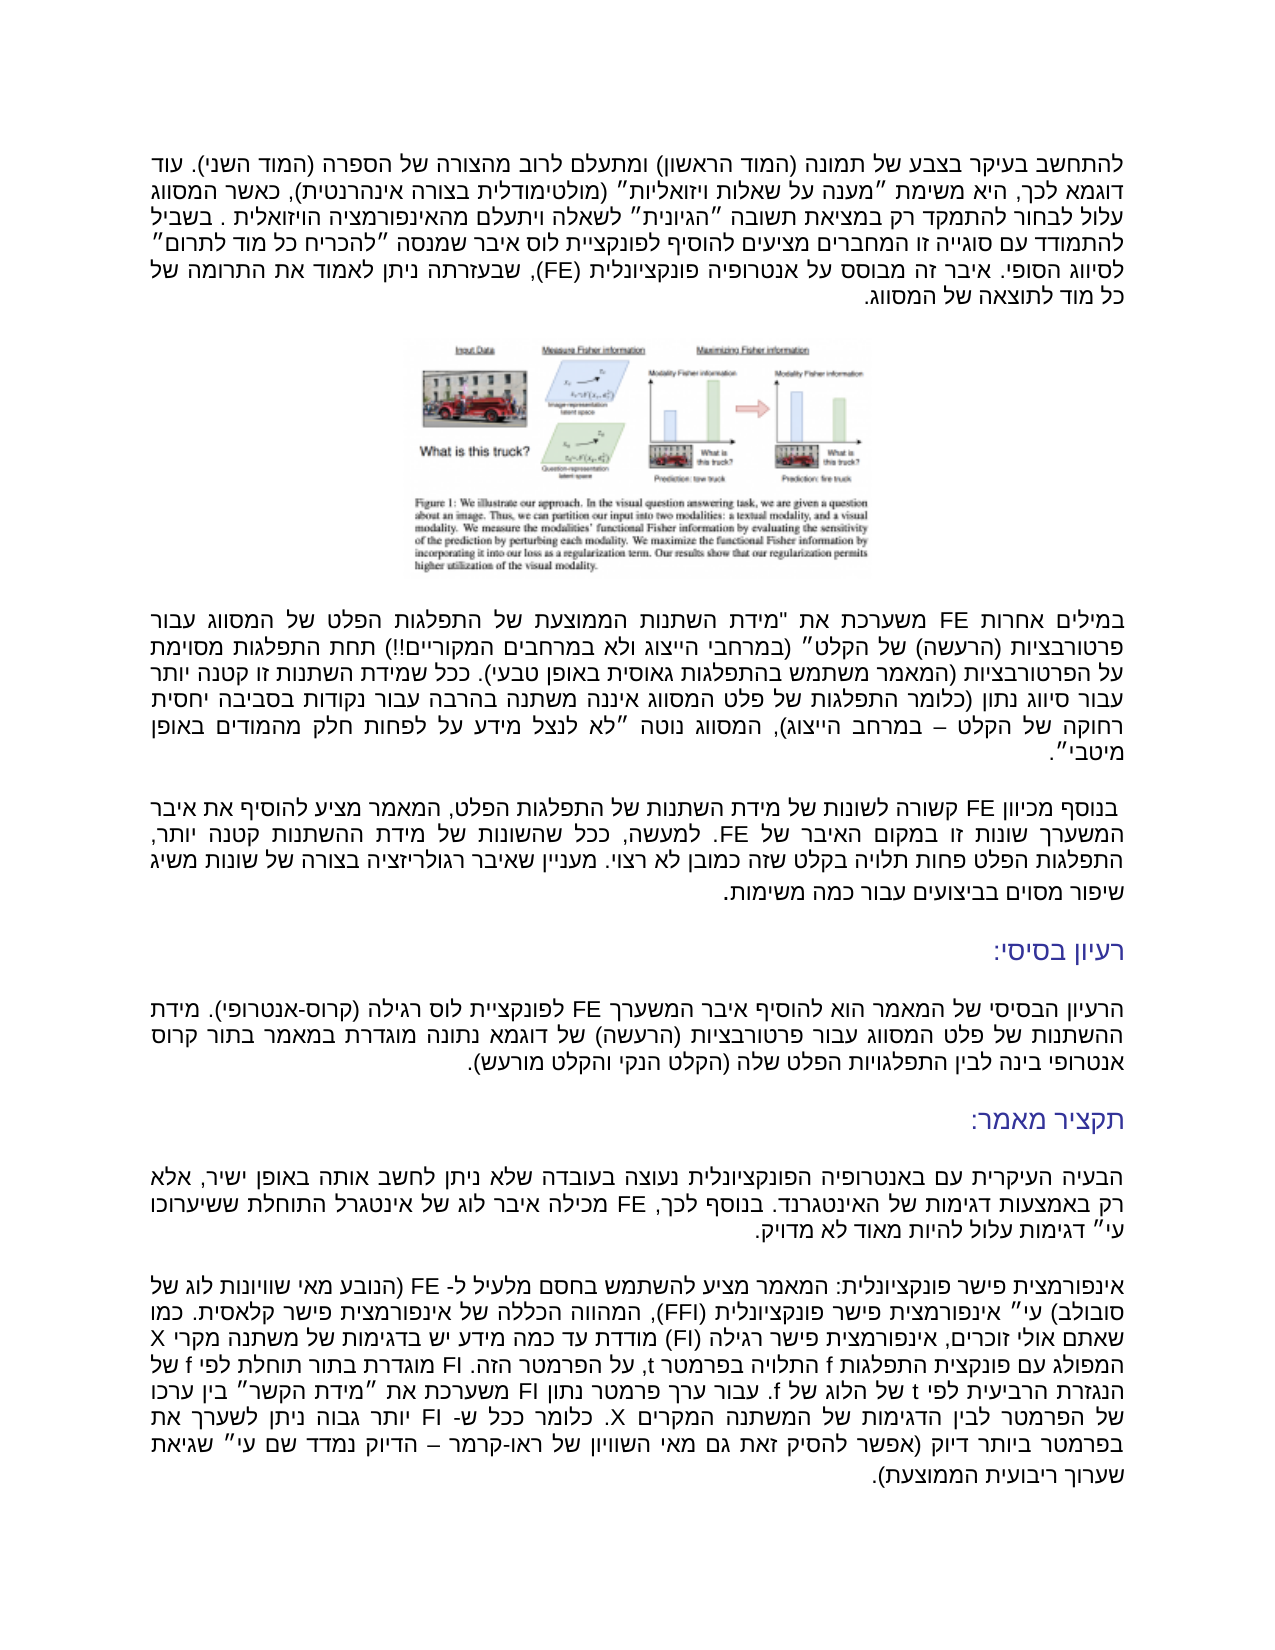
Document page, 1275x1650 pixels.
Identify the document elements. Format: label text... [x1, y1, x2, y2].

text בנוסף מכיוון FE קשורה לשונות של מידת השתנות של התפלגות הפלט, המאמר מציע להוסיף את איבר המשערך שונות זו במקום האיבר של FE. למעשה, ככל שהשונות של מידת ההשתנות קטנה יותר, התפלגות הפלט פחות תלויה בקלט שזה כמובן לא רצוי. מעניין שאיבר רגולריזציה בצורה של שונות משיג שיפור מסוים בביצועים עבור כמה משימות. [150, 795, 1125, 906]
text הבעיה העיקרית עם באנטרופיה הפונקציונלית נעוצה בעובדה שלא ניתן לחשב אותה באופן ישיר, אלא רק באמצעות דגימות של האינטגרנד. בנוסף לכך, FE מכילה איבר לוג של אינטגרל התוחלת ששיערוכו עי״ דגימות עלול להיות מאוד לא מדויק. [150, 1164, 1125, 1243]
text רעיון בסיסי: [150, 935, 1125, 967]
text במילים אחרות FE משערכת את "מידת השתנות הממוצעת של התפלגות הפלט של המסווג עבור פרטורבציות (הרעשה) של הקלט״ (במרחבי הייצוג ולא במרחבים המקוריים!!) תחת התפלגות מסוימת על הפרטורבציות (המאמר משתמש בהתפלגות גאוסית באופן טבעי). ככל שמידת השתנות זו קטנה יותר עבור סיווג נתון (כלומר התפלגות של פלט המסווג איננה משתנה בהרבה עבור נקודות בסביבה יחסית רחוקה של הקלט – במרחב הייצוג), המסווג נוטה ״לא לנצל מידע על לפחות חלק מהמודים באופן מיטבי״. [150, 607, 1125, 766]
text הרעיון הבסיסי של המאמר הוא להוסיף איבר המשערך FE לפונקציית לוס רגילה (קרוס-אנטרופי). מידת ההשתנות של פלט המסווג עבור פרטורבציות (הרעשה) של דוגמא נתונה מוגדרת במאמר בתור קרוס אנטרופי בינה לבין התפלגויות הפלט שלה (הקלט הנקי והקלט מורעש). [150, 996, 1125, 1075]
text תקציר מאמר: [150, 1104, 1125, 1135]
picture [403, 338, 872, 579]
text אינפורמצית פישר פונקציונלית: המאמר מציע להשתמש בחסם מלעיל ל- FE (הנובע מאי שוויונות לוג של סובולב) עי״ אינפורמצית פישר פונקציונלית (FFI), המהווה הכללה של אינפורמצית פישר קלאסית. כמו שאתם אולי זוכרים, אינפורמצית פישר רגילה (FI) מודדת עד כמה מידע יש בדגימות של משתנה מקרי X המפולג עם פונקצית התפלגות f התלויה בפרמטר t, על הפרמטר הזה. FI מוגדרת בתור תוחלת לפי f של הנגזרת הרביעית לפי t של הלוג של f. עבור ערך פרמטר נתון FI משערכת את ״מידת הקשר״ בין ערכו של הפרמטר לבין הדגימות של המשתנה המקרים X. כלומר ככל ש- FI יותר גבוה ניתן לשערך את בפרמטר ביותר דיוק (אפשר להסיק זאת גם מאי השוויון של ראו-קרמר – הדיוק נמדד שם עי״ שגיאת שערוך ריבועית הממוצעת). [150, 1273, 1125, 1489]
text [150, 151, 1125, 309]
